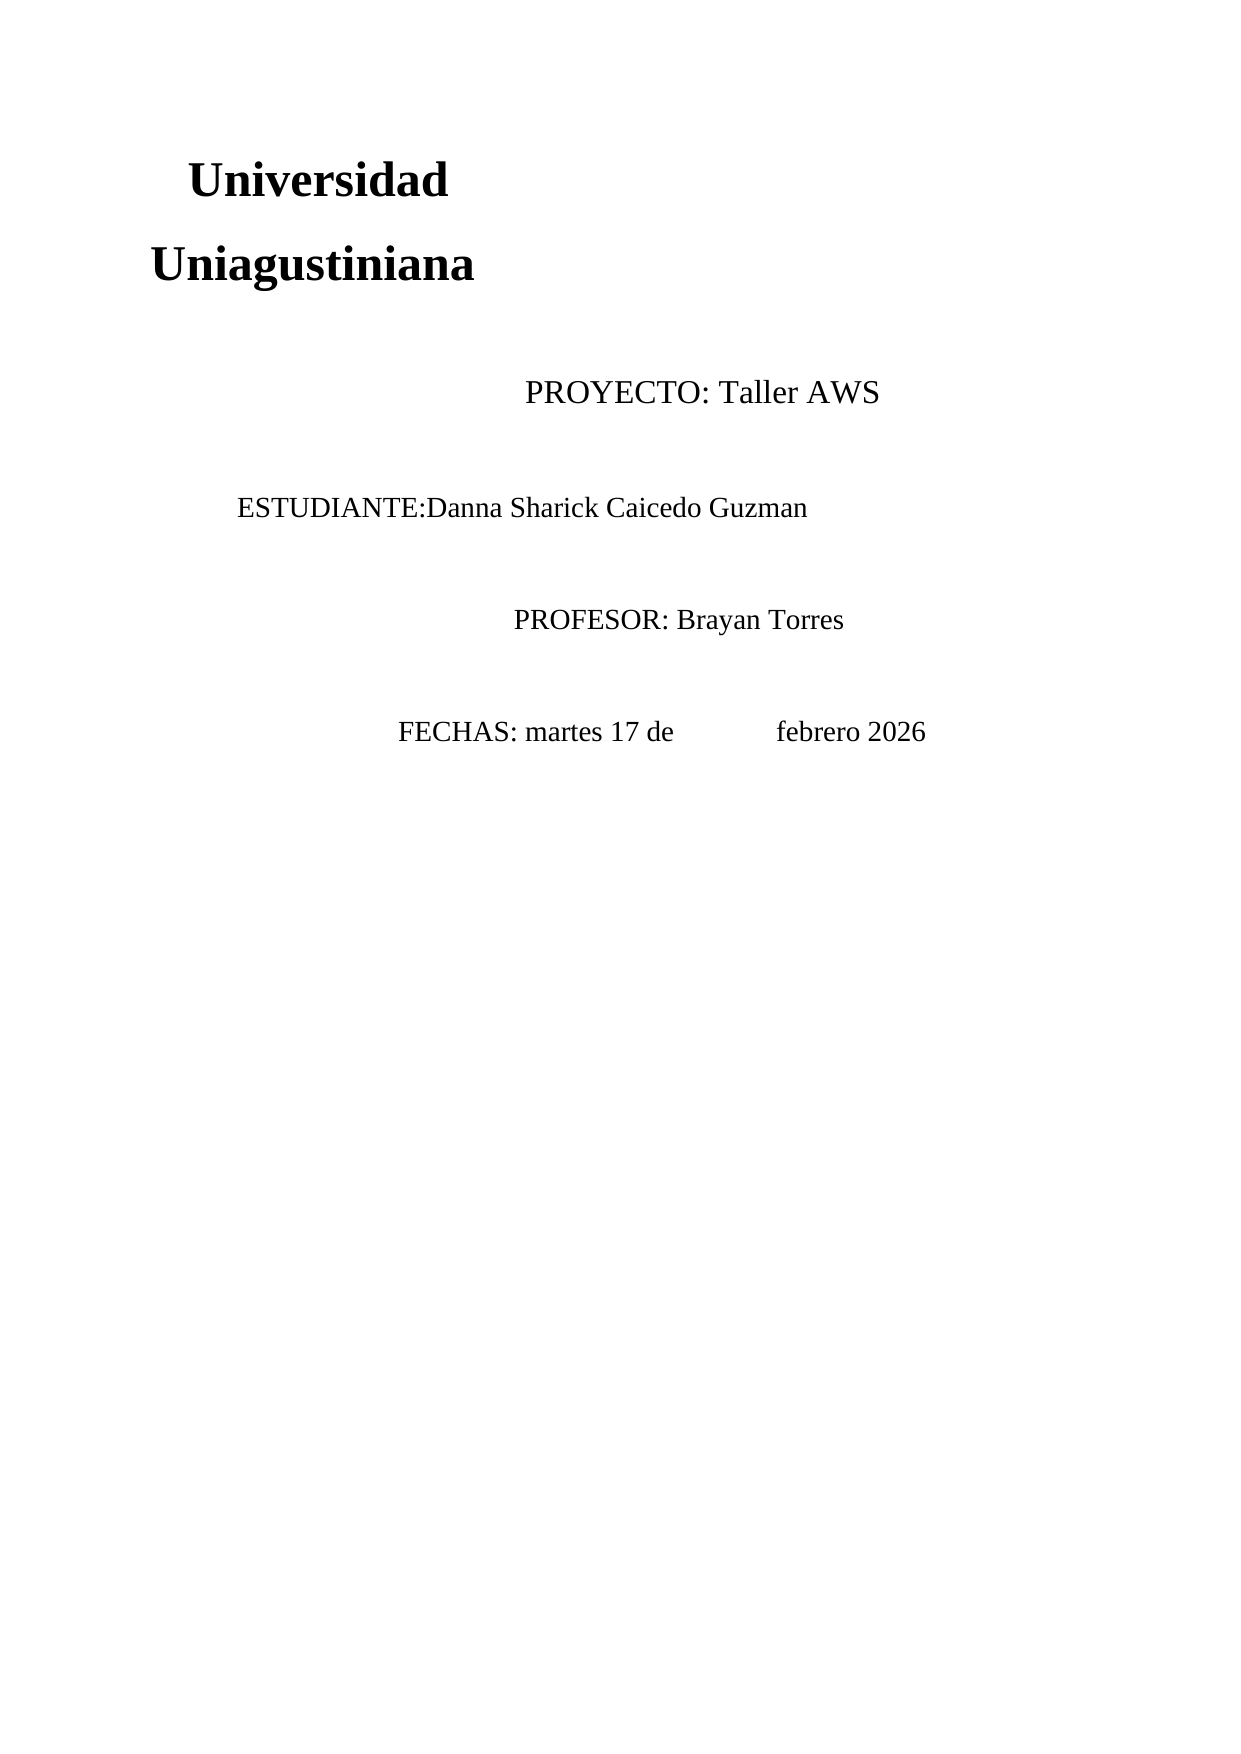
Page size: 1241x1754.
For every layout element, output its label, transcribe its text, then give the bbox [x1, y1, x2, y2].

text ESTUDIANTE:Danna Sharick Caicedo Guzman [224, 490, 1090, 523]
text Universidad [150, 150, 1090, 207]
text Uniagustiniana [150, 233, 1090, 291]
text PROFESOR: Brayan Torres [150, 602, 1090, 635]
text PROYECTO: Taller AWS [150, 373, 1090, 411]
text FECHAS: martes 17 de febrero 2026 [150, 714, 1090, 747]
